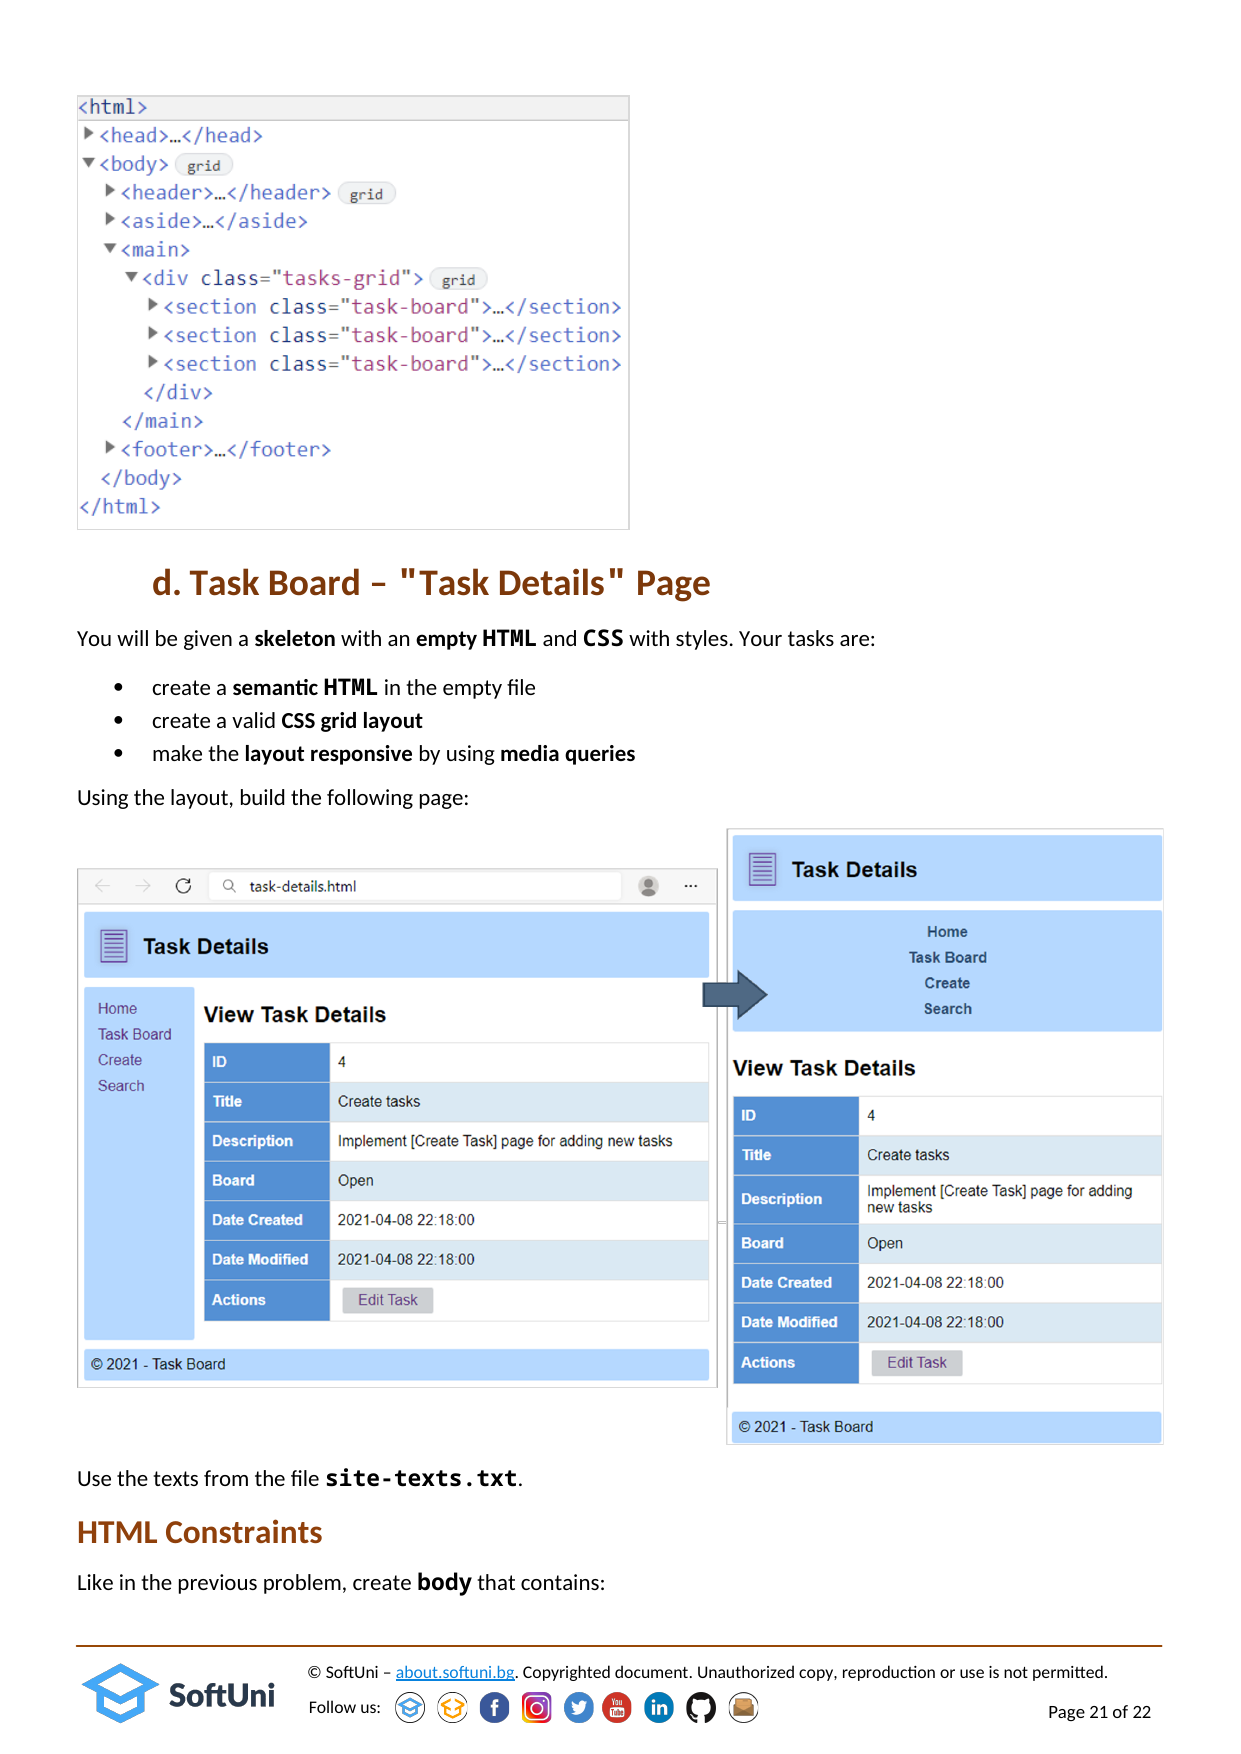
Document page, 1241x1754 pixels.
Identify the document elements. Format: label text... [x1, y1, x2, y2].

subtitle HTML Constraints [77, 1511, 1163, 1552]
picture [564, 1692, 594, 1723]
picture [644, 1692, 653, 1701]
picture [728, 1692, 759, 1723]
picture [76, 828, 1164, 1446]
picture [602, 1692, 632, 1723]
picture [665, 1714, 674, 1723]
picture [522, 1692, 552, 1723]
text Use the texts from the file site-texts.txt. [77, 1462, 1163, 1494]
picture [75, 1658, 281, 1729]
picture [78, 97, 628, 529]
list create a semantic HTML in the empty file [114, 671, 1163, 702]
text Like in the previous problem, create body that contains: [77, 1566, 1163, 1597]
text Using the layout, build the following page: [77, 783, 1163, 812]
picture [479, 1692, 510, 1723]
picture [395, 1692, 425, 1723]
picture [686, 1692, 716, 1723]
subtitle Task Board – "Task Details" Page [152, 555, 1163, 606]
picture [644, 1714, 653, 1723]
picture [665, 1692, 674, 1701]
picture [437, 1692, 468, 1723]
list create a valid CSS grid layout [114, 707, 1163, 735]
text You will be given a skeleton with an empty HTML and CSS with styles. Your tasks are: [77, 622, 1163, 653]
list make the layout responsive by using media queries [114, 739, 1163, 767]
picture [658, 1705, 667, 1714]
